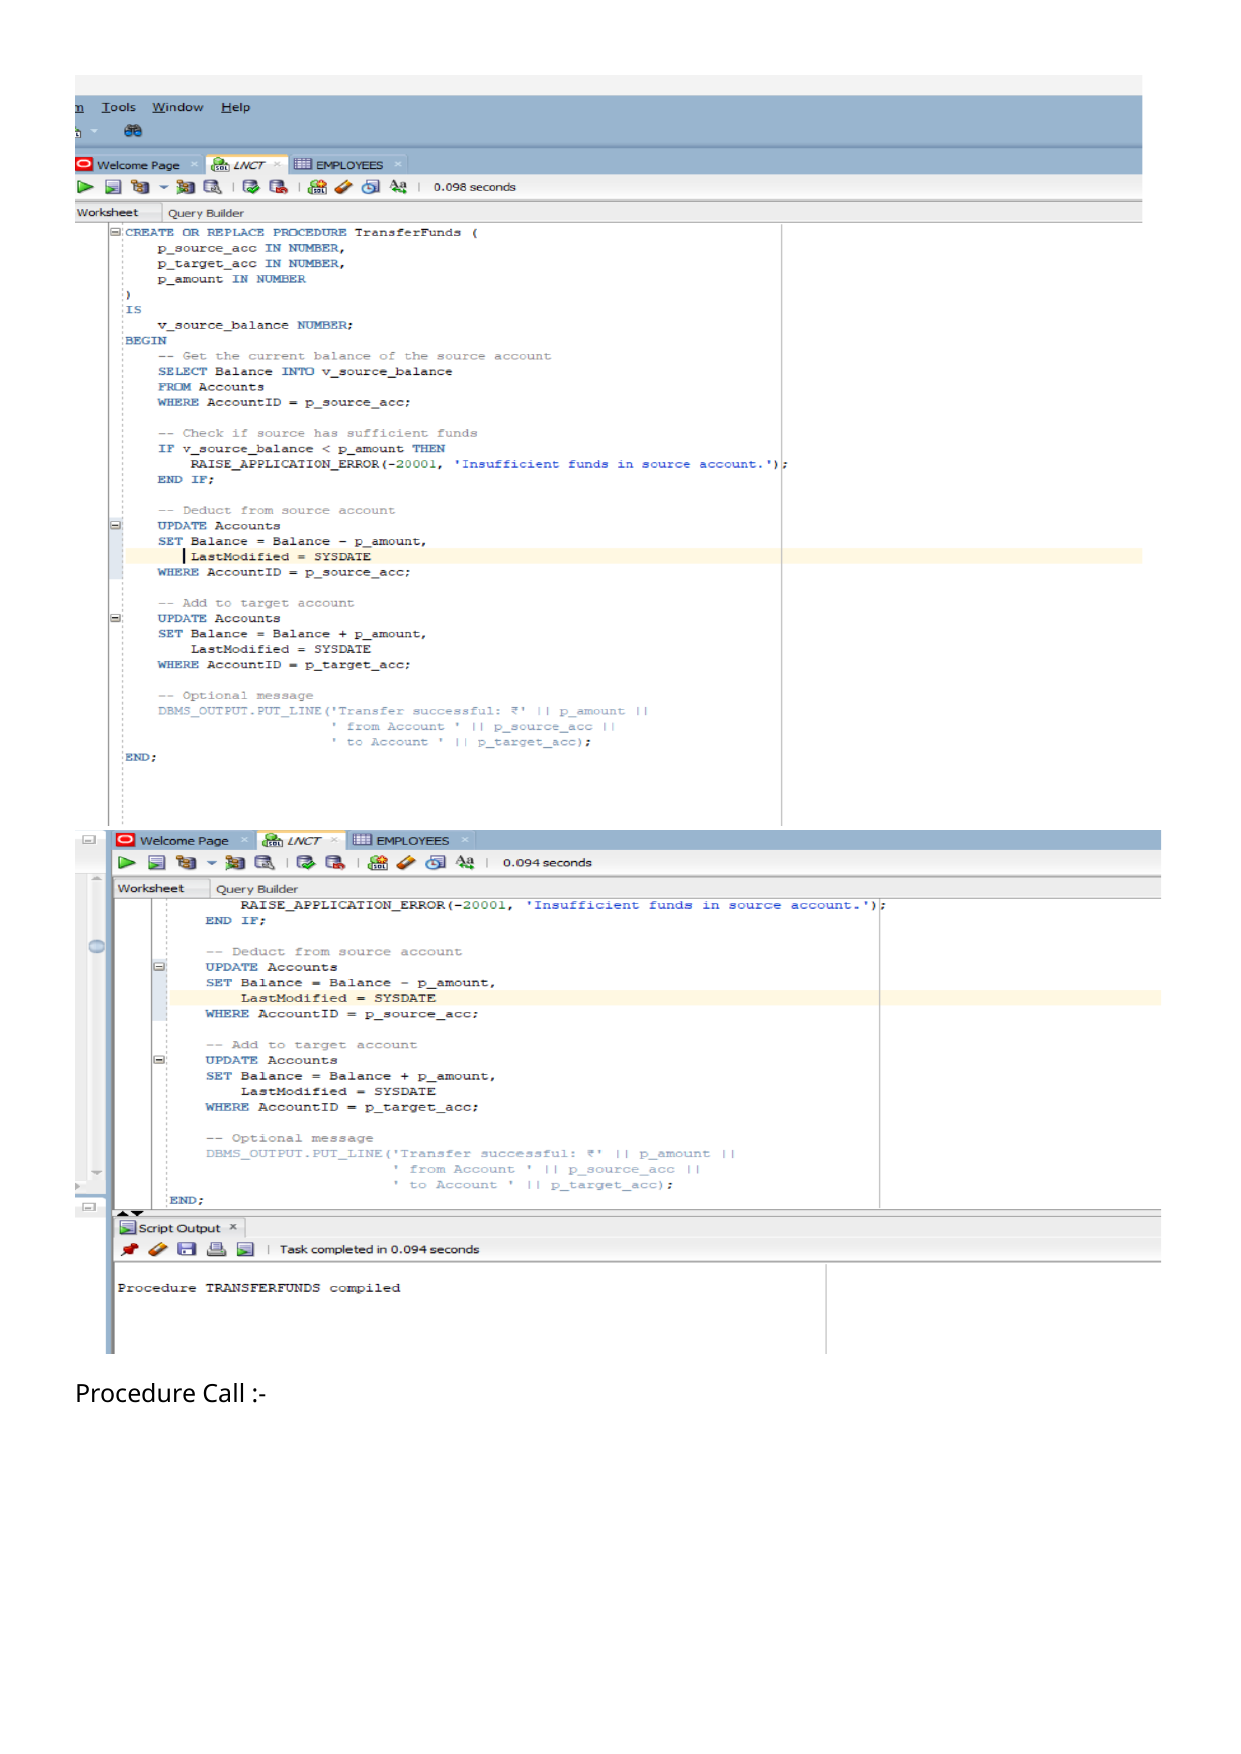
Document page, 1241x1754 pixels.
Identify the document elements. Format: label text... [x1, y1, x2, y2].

picture [75, 75, 1143, 826]
text Procedure Call :- [75, 1376, 1165, 1410]
picture [75, 830, 1162, 1354]
